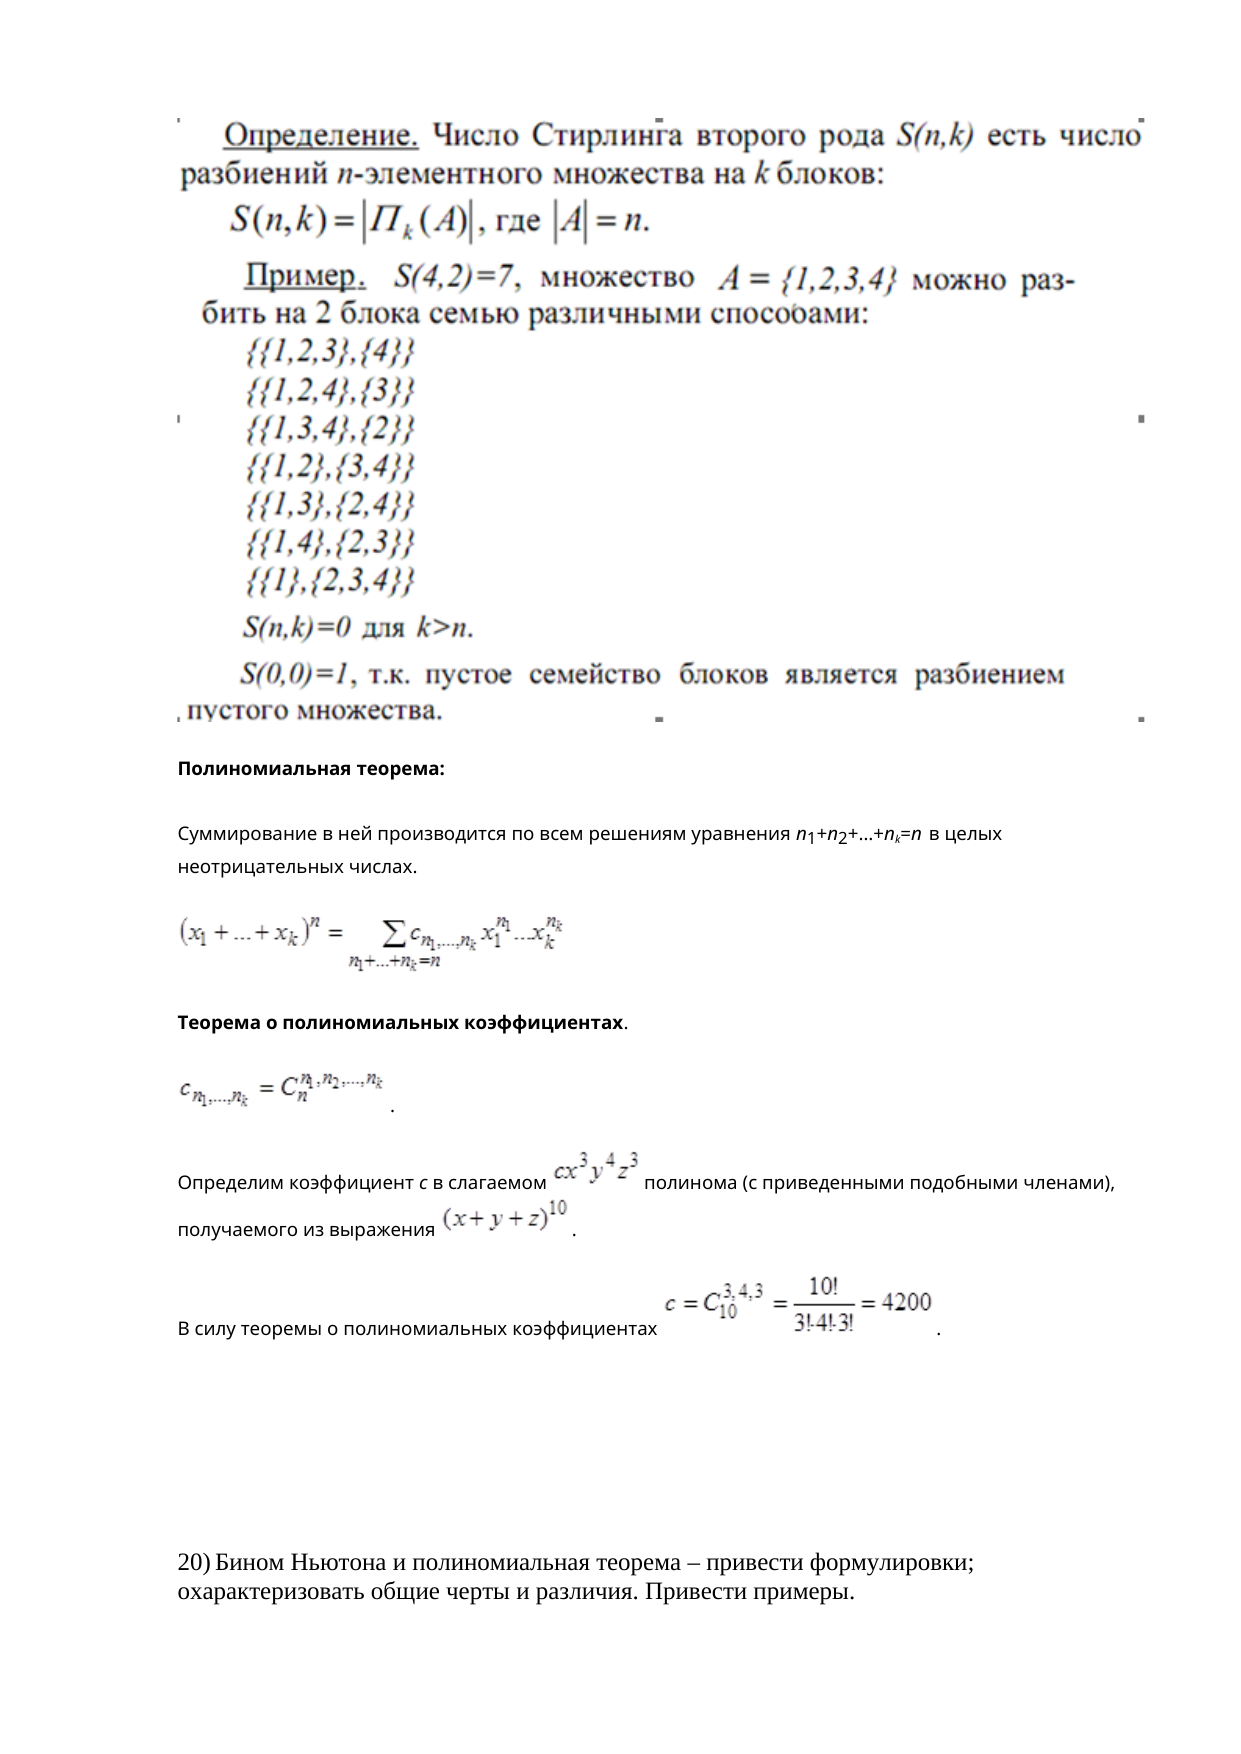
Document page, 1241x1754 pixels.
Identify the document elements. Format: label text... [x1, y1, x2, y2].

text Суммирование в ней производится по всем решениям уравнения n1+n2+…+nk=n в целых неотрицательных числах. [177, 809, 1128, 879]
picture [440, 1194, 572, 1237]
picture [551, 1147, 644, 1190]
text Определим коэффициент с в слагаемом полинома (с приведенными подобными членами), получаемого из выражения . [177, 1147, 1128, 1242]
picture [662, 1271, 937, 1336]
picture [177, 908, 573, 976]
picture [177, 118, 1145, 722]
text Полиномиальная теорема: [177, 750, 1128, 780]
text . [177, 1064, 1128, 1118]
picture [177, 1063, 390, 1113]
list Бином Ньютона и полиномиальная теорема – привести формулировки; охарактеризовать общие черты и различия. Привести примеры. [177, 1547, 1152, 1605]
text Теорема о полиномиальных коэффициентах. [177, 1005, 1128, 1035]
